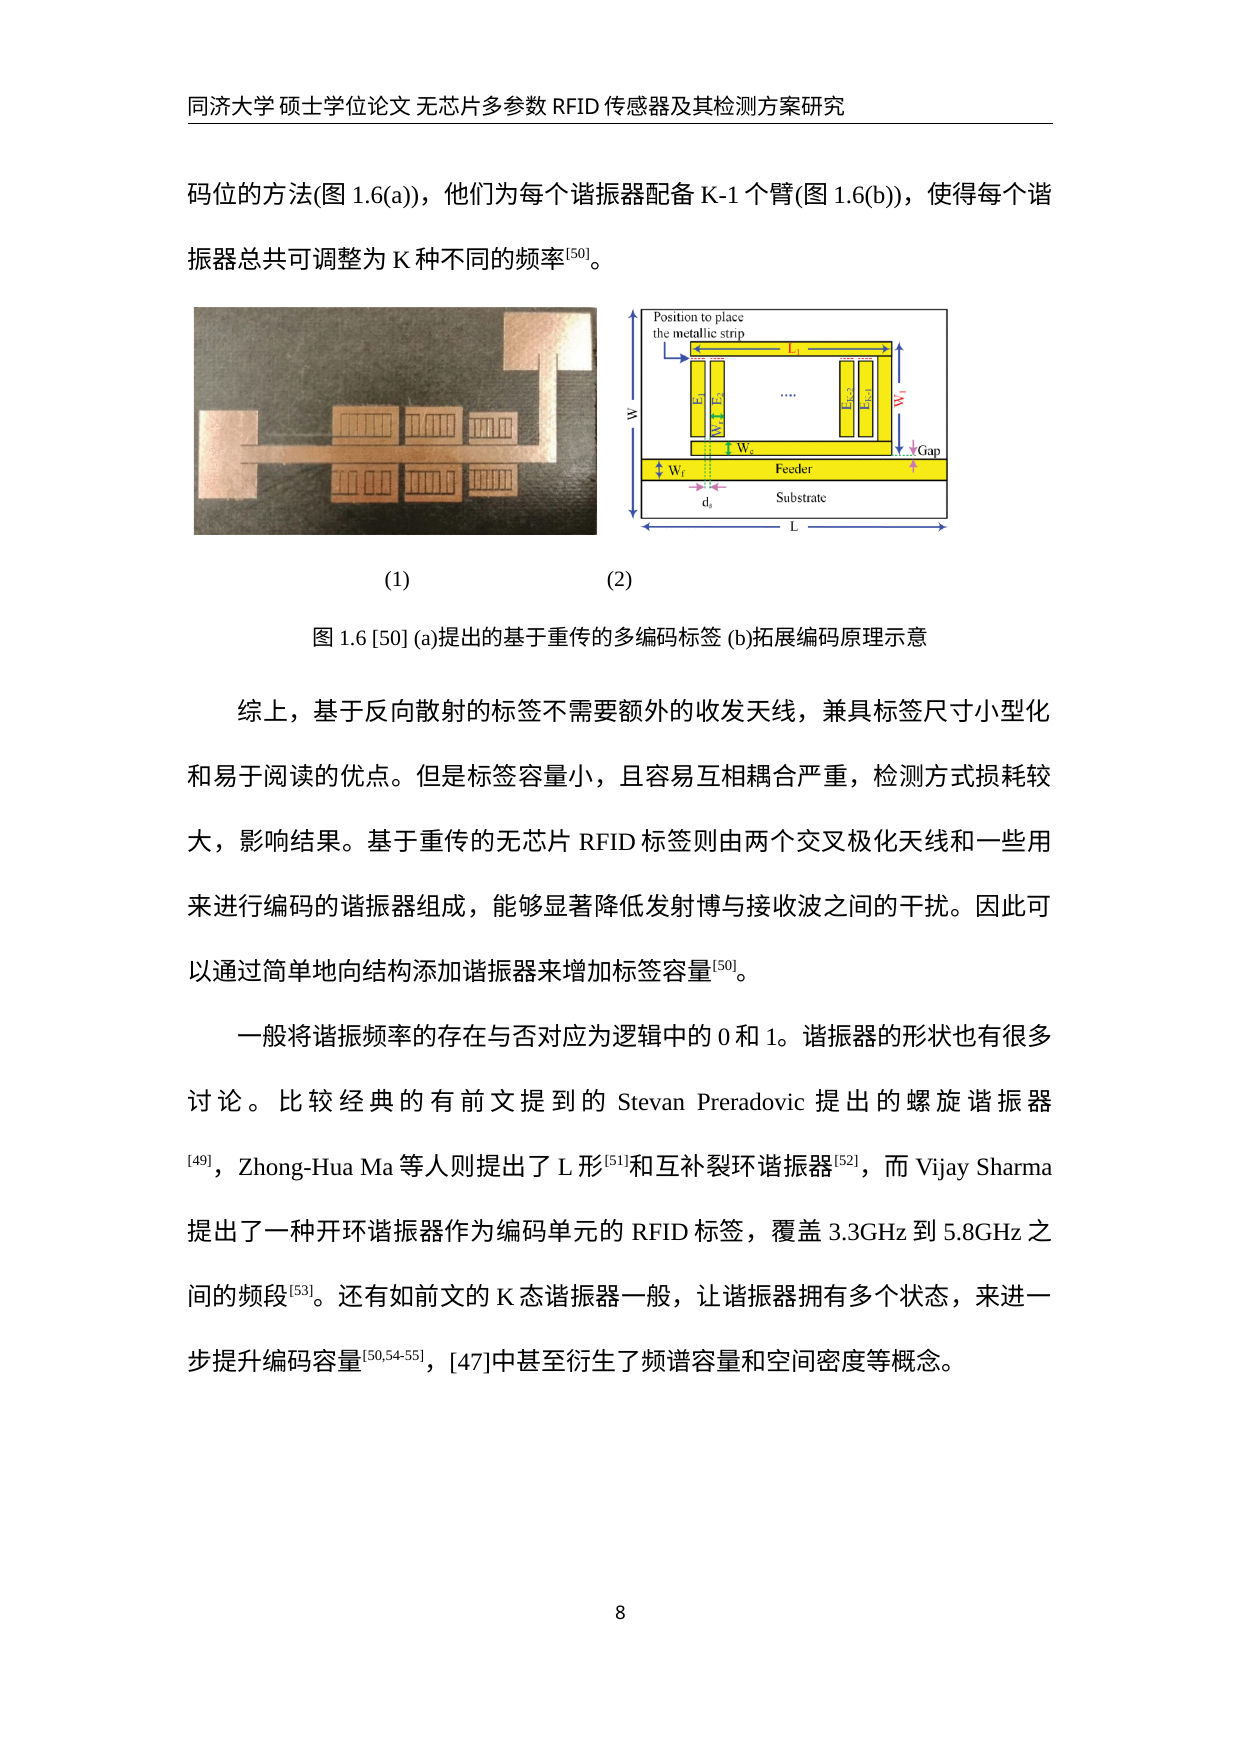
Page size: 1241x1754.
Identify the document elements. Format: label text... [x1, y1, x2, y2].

text 图1.6 [50] (a)提出的基于重传的多编码标签 (b)拓展编码原理示意 [187, 620, 1053, 652]
picture [193, 306, 598, 535]
text 一般将谐振频率的存在与否对应为逻辑中的0和1。谐振器的形状也有很多讨论。比较经典的有前文提到的Stevan Preradovic提出的螺旋谐振器[49]，Zhong-Hua Ma等人则提出了L形[51]和互补裂环谐振器[52]，而Vijay Sharma提出了一种开环谐振器作为编码单元的RFID标签，覆盖3.3GHz到5.8GHz之间的频段[53]。还有如前文的K态谐振器一般，让谐振器拥有多个状态，来进一步提升编码容量[50,54-55]，[47]中甚至衍生了频谱容量和空间密度等概念。 [187, 1002, 1053, 1392]
text 综上，基于反向散射的标签不需要额外的收发天线，兼具标签尺寸小型化和易于阅读的优点。但是标签容量小，且容易互相耦合严重，检测方式损耗较大，影响结果。基于重传的无芯片RFID标签则由两个交叉极化天线和一些用来进行编码的谐振器组成，能够显著降低发射博与接收波之间的干扰。因此可以通过简单地向结构添加谐振器来增加标签容量[50]。 [187, 677, 1053, 1002]
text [187, 160, 1053, 290]
picture [623, 305, 951, 535]
text (1) (2) [187, 562, 1053, 595]
